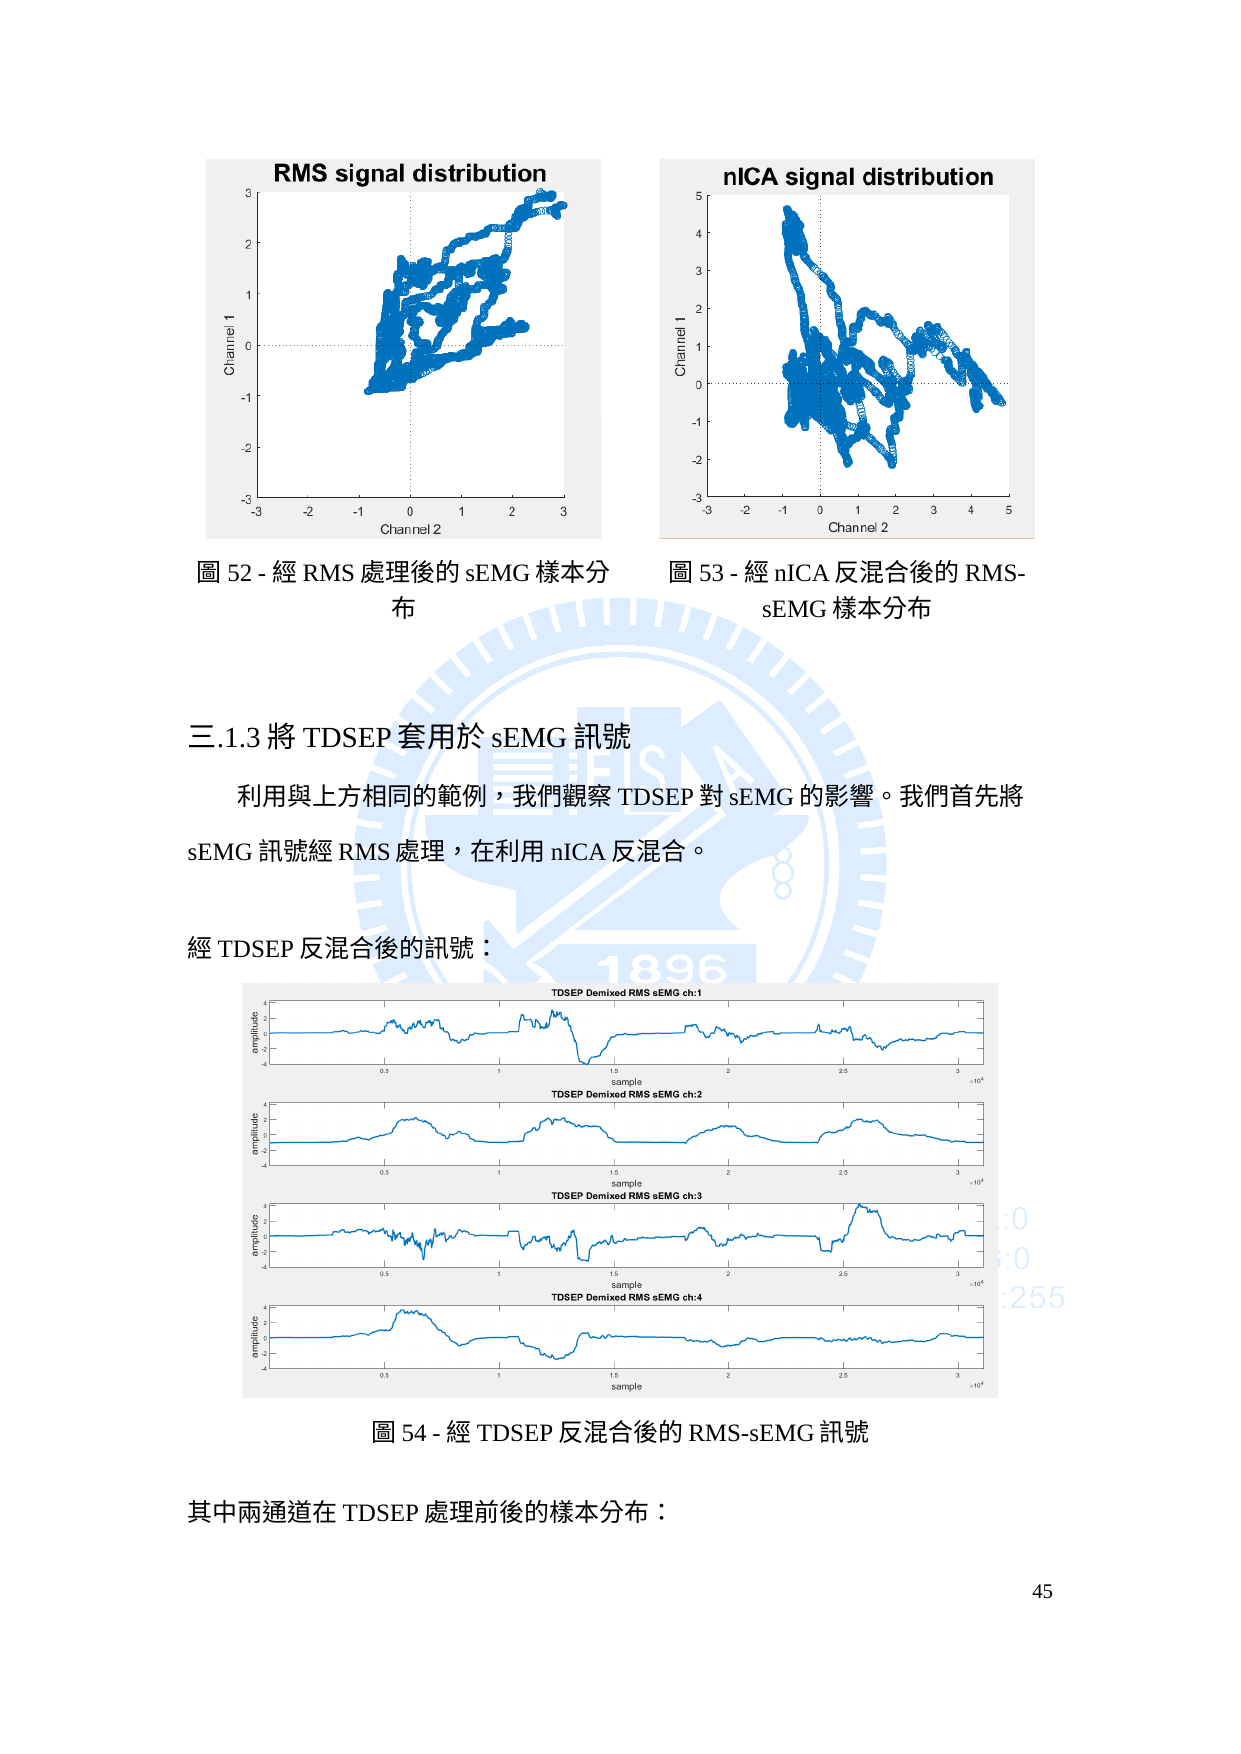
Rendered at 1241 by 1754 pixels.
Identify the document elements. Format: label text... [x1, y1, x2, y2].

table_header [176, 159, 631, 553]
text 其中兩通道在TDSEP處理前後的樣本分布： [187, 1492, 1053, 1528]
table_cell 圖 52 - 經RMS處理後的sEMG樣本分布 [176, 553, 631, 669]
table_cell 圖 53 - 經nICA反混合後的RMS-sEMG樣本分布 [631, 553, 1063, 669]
text 利用與上方相同的範例，我們觀察TDSEP對sEMG的影響。我們首先將sEMG訊號經RMS處理，在利用nICA反混合。 [187, 777, 1053, 867]
picture [205, 159, 602, 539]
text 經TDSEP反混合後的訊號： [187, 929, 1053, 965]
table_header [631, 159, 1063, 553]
subtitle 將TDSEP套用於sEMG訊號 [187, 713, 1053, 756]
text 圖 54 - 經TDSEP反混合後的RMS-sEMG訊號 [187, 1412, 1053, 1448]
picture [659, 159, 1035, 539]
picture [242, 983, 998, 1398]
